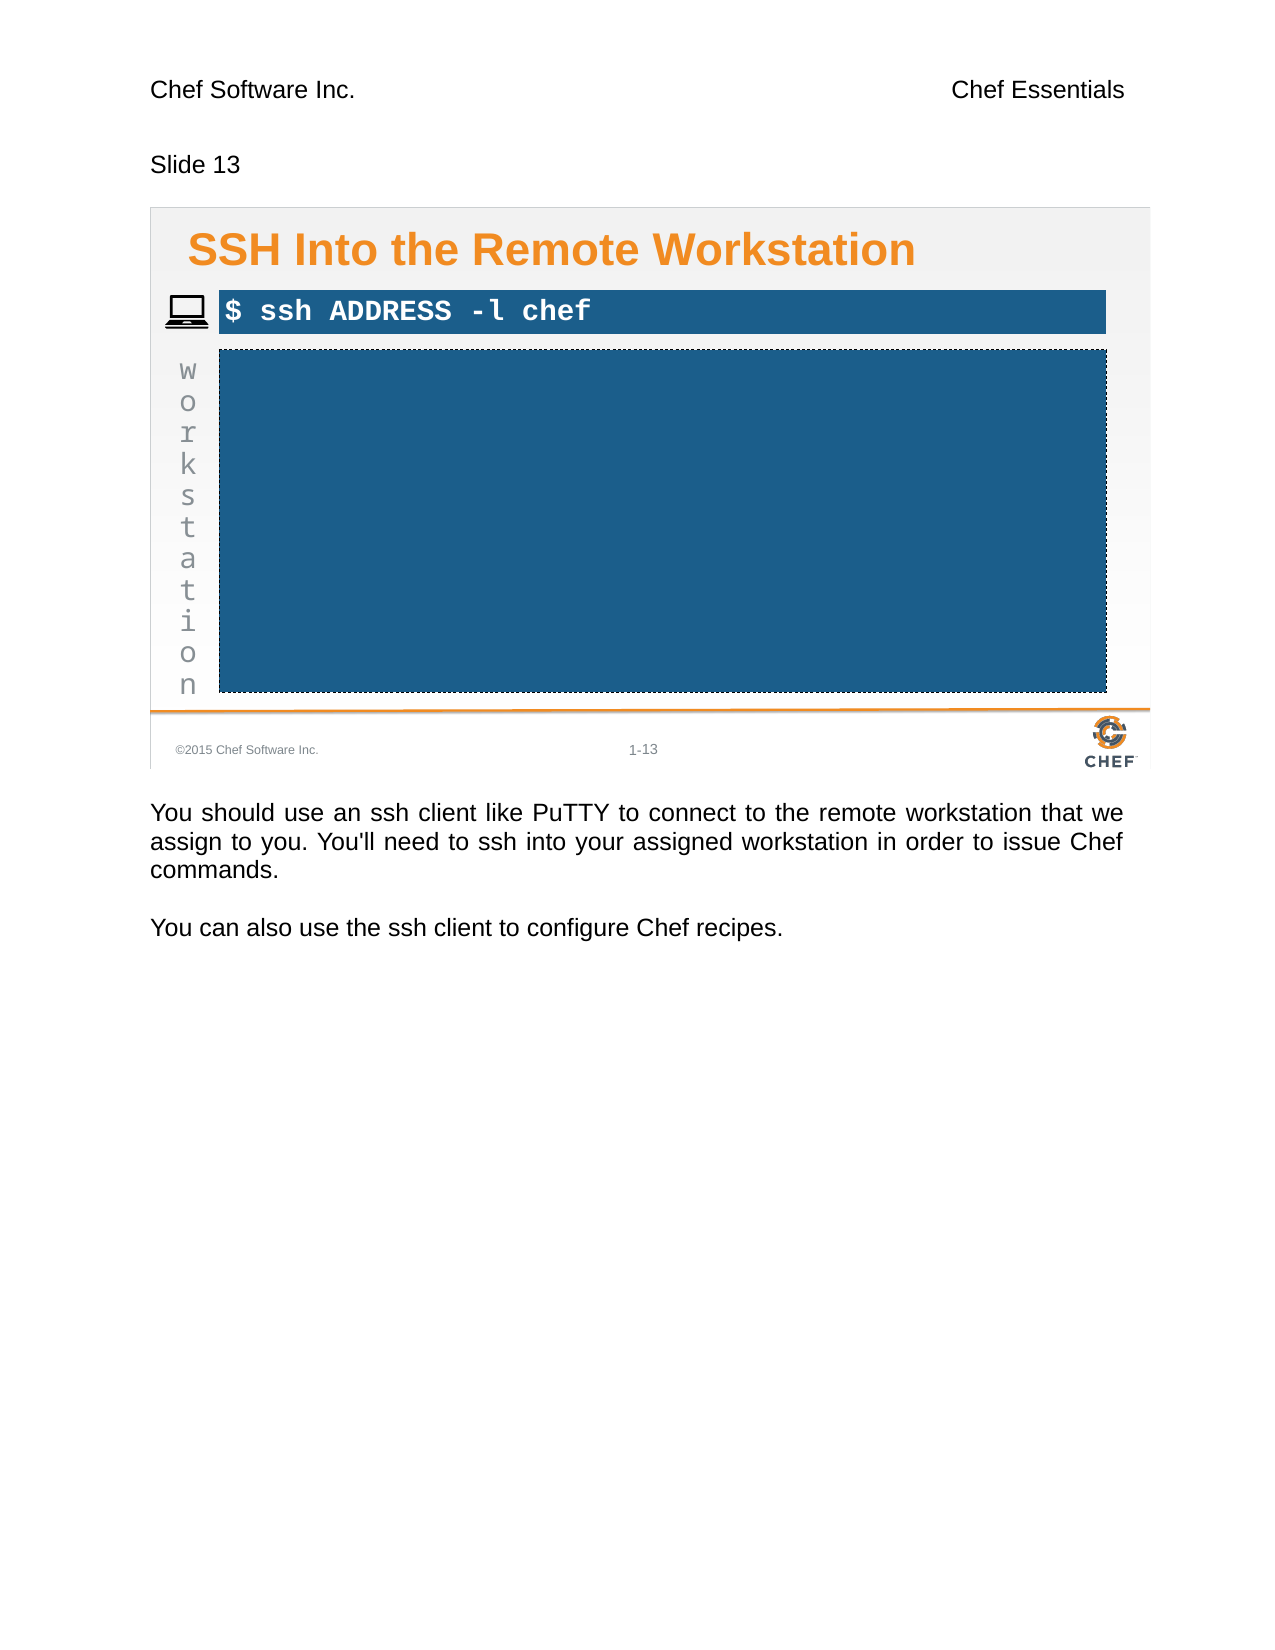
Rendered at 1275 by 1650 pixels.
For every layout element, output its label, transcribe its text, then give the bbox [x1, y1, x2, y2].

text Slide 13 [150, 150, 1125, 179]
text You can also use the ssh client to configure Chef recipes. [150, 913, 1125, 942]
text You should use an ssh client like PuTTY to connect to the remote workstation that we assign to you. You'll need to ssh into your assigned workstation in order to issue Chef commands. [150, 798, 1125, 884]
